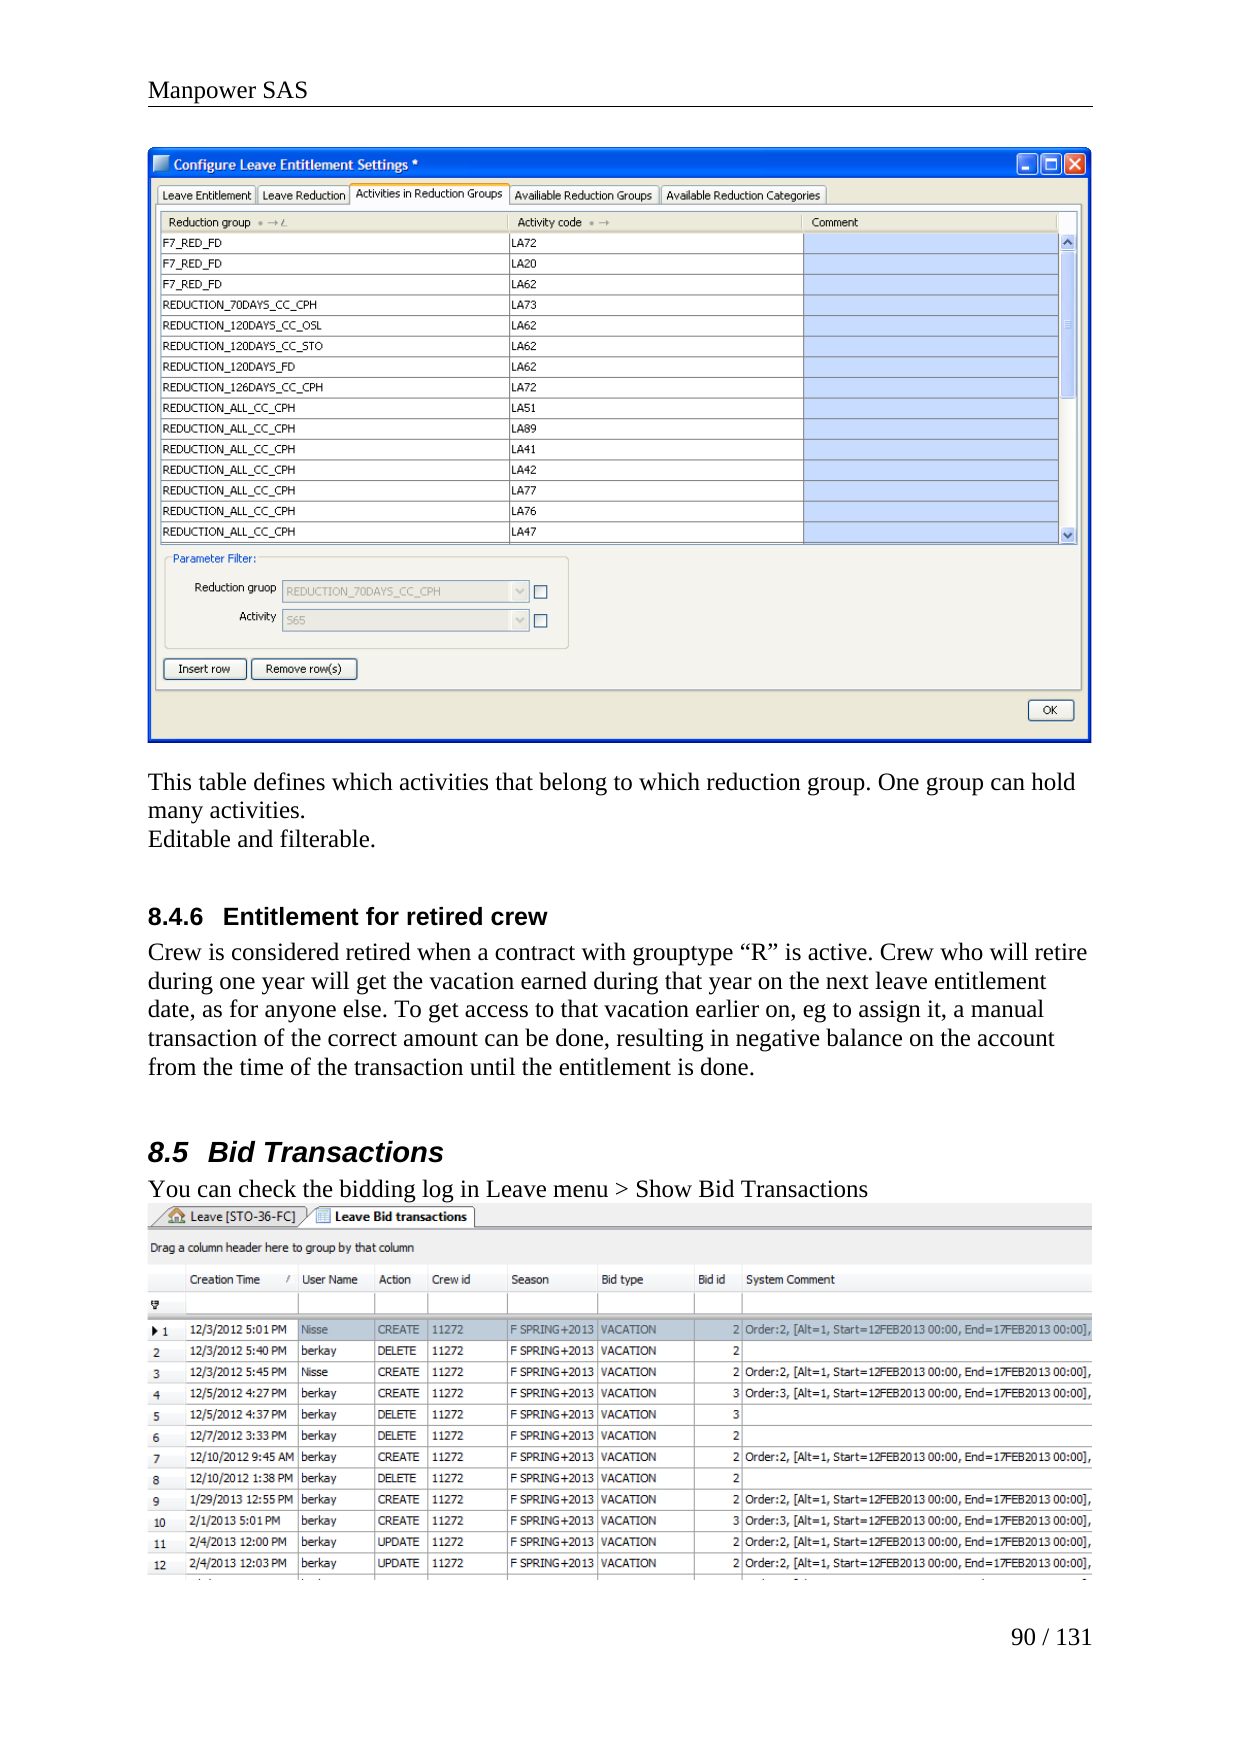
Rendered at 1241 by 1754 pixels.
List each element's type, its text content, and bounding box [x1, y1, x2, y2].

text Crew is considered retired when a contract with grouptype “R” is active. Crew who will retire during one year will get the vacation earned during that year on the next leave entitlement date, as for anyone else. To get access to that vacation earlier on, eg to assign it, a manual transaction of the correct amount can be done, resulting in negative balance on the account from the time of the transaction until the entitlement is done. [148, 937, 1093, 1081]
text This table defines which activities that belong to which reduction group. One group can hold many activities. [148, 767, 1093, 824]
text Editable and filterable. [148, 824, 1093, 853]
subtitle Bid Transactions [148, 1134, 1093, 1168]
text You can check the bidding log in Leave menu > Show Bid Transactions [148, 1174, 1093, 1203]
picture [147, 1203, 1092, 1580]
subtitle Entitlement for retired crew [148, 902, 1093, 931]
picture [147, 147, 1092, 743]
